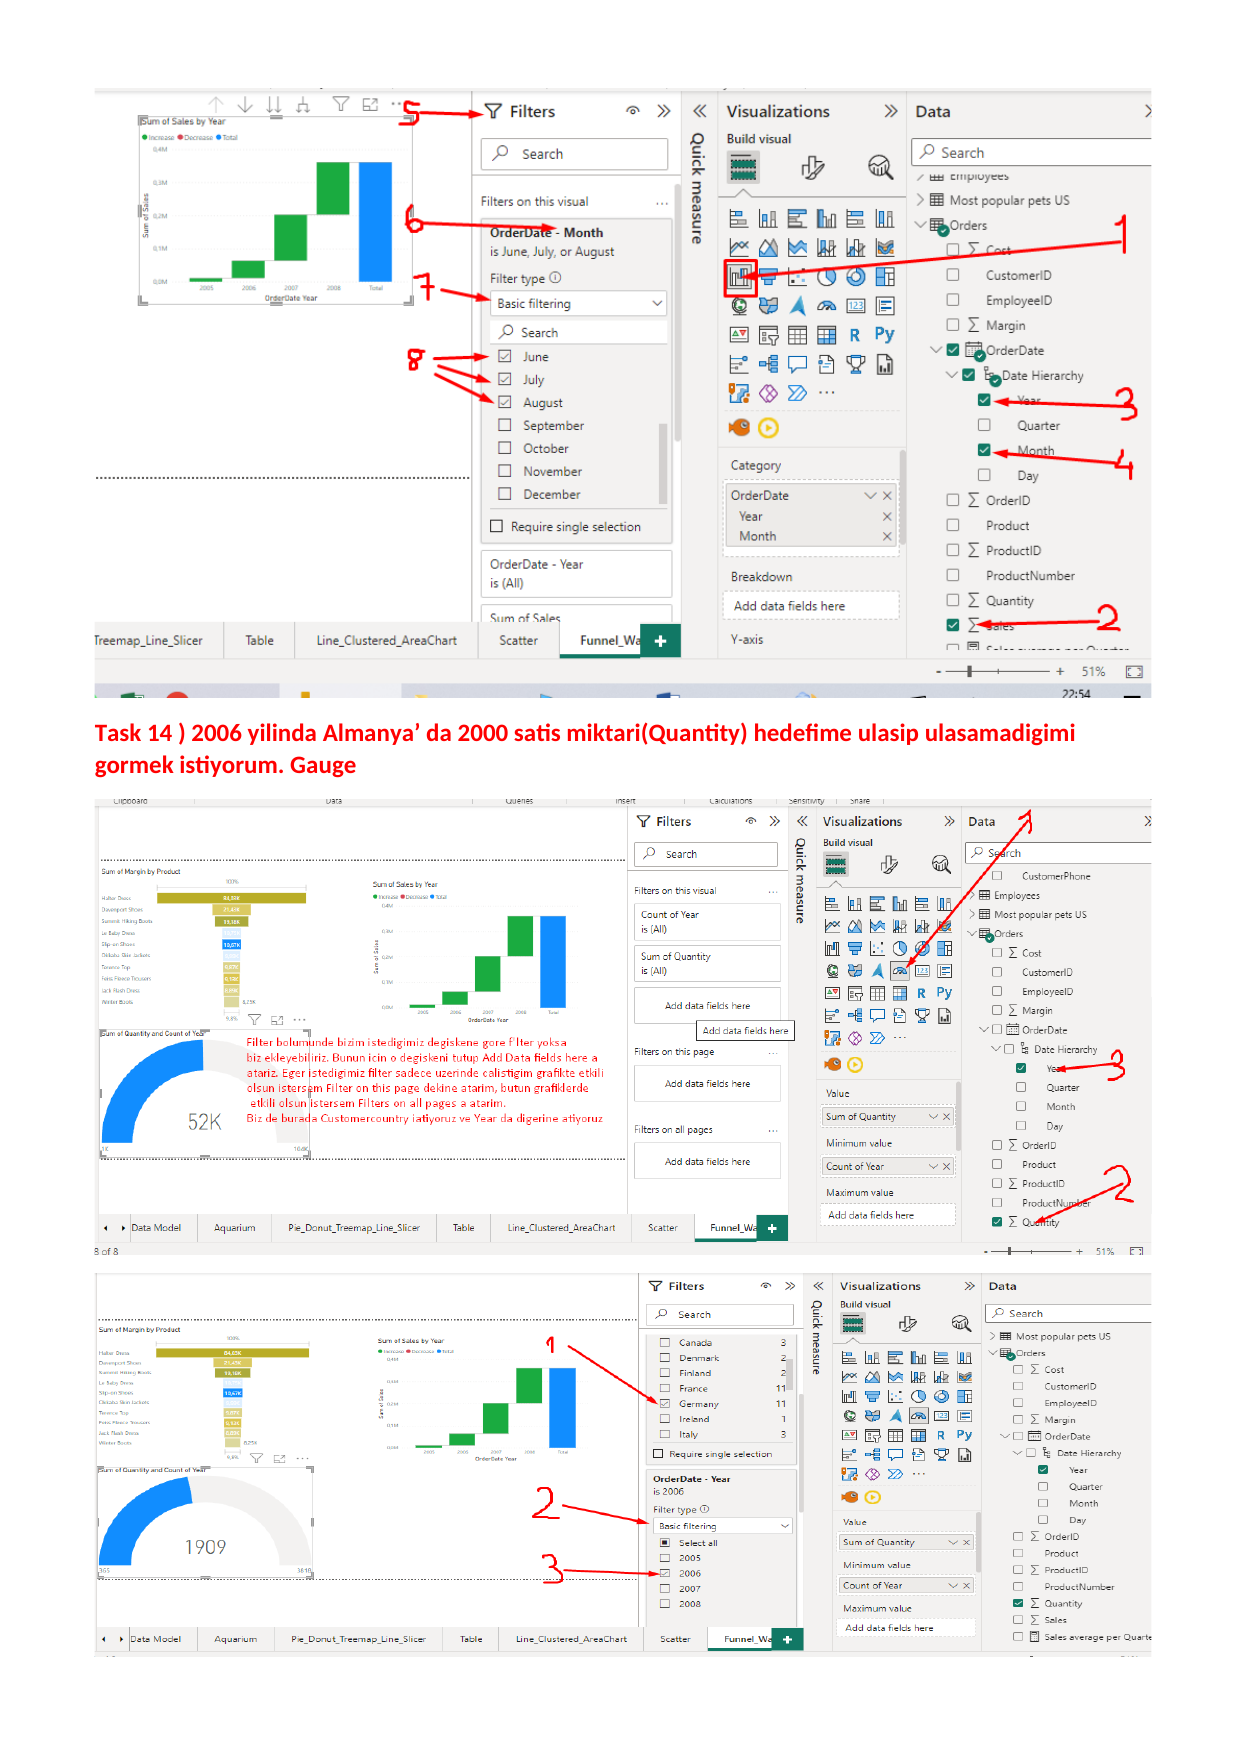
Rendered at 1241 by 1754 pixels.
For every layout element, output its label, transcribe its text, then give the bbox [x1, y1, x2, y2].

picture [94, 1273, 1152, 1657]
text Task 14 ) 2006 yilinda Almanya’ da 2000 satis miktari(Quantity) hedefime ulasip ulasamadigimi gormek istiyorum. Gauge [94, 717, 1152, 780]
picture [94, 799, 1152, 1255]
picture [94, 88, 1152, 698]
